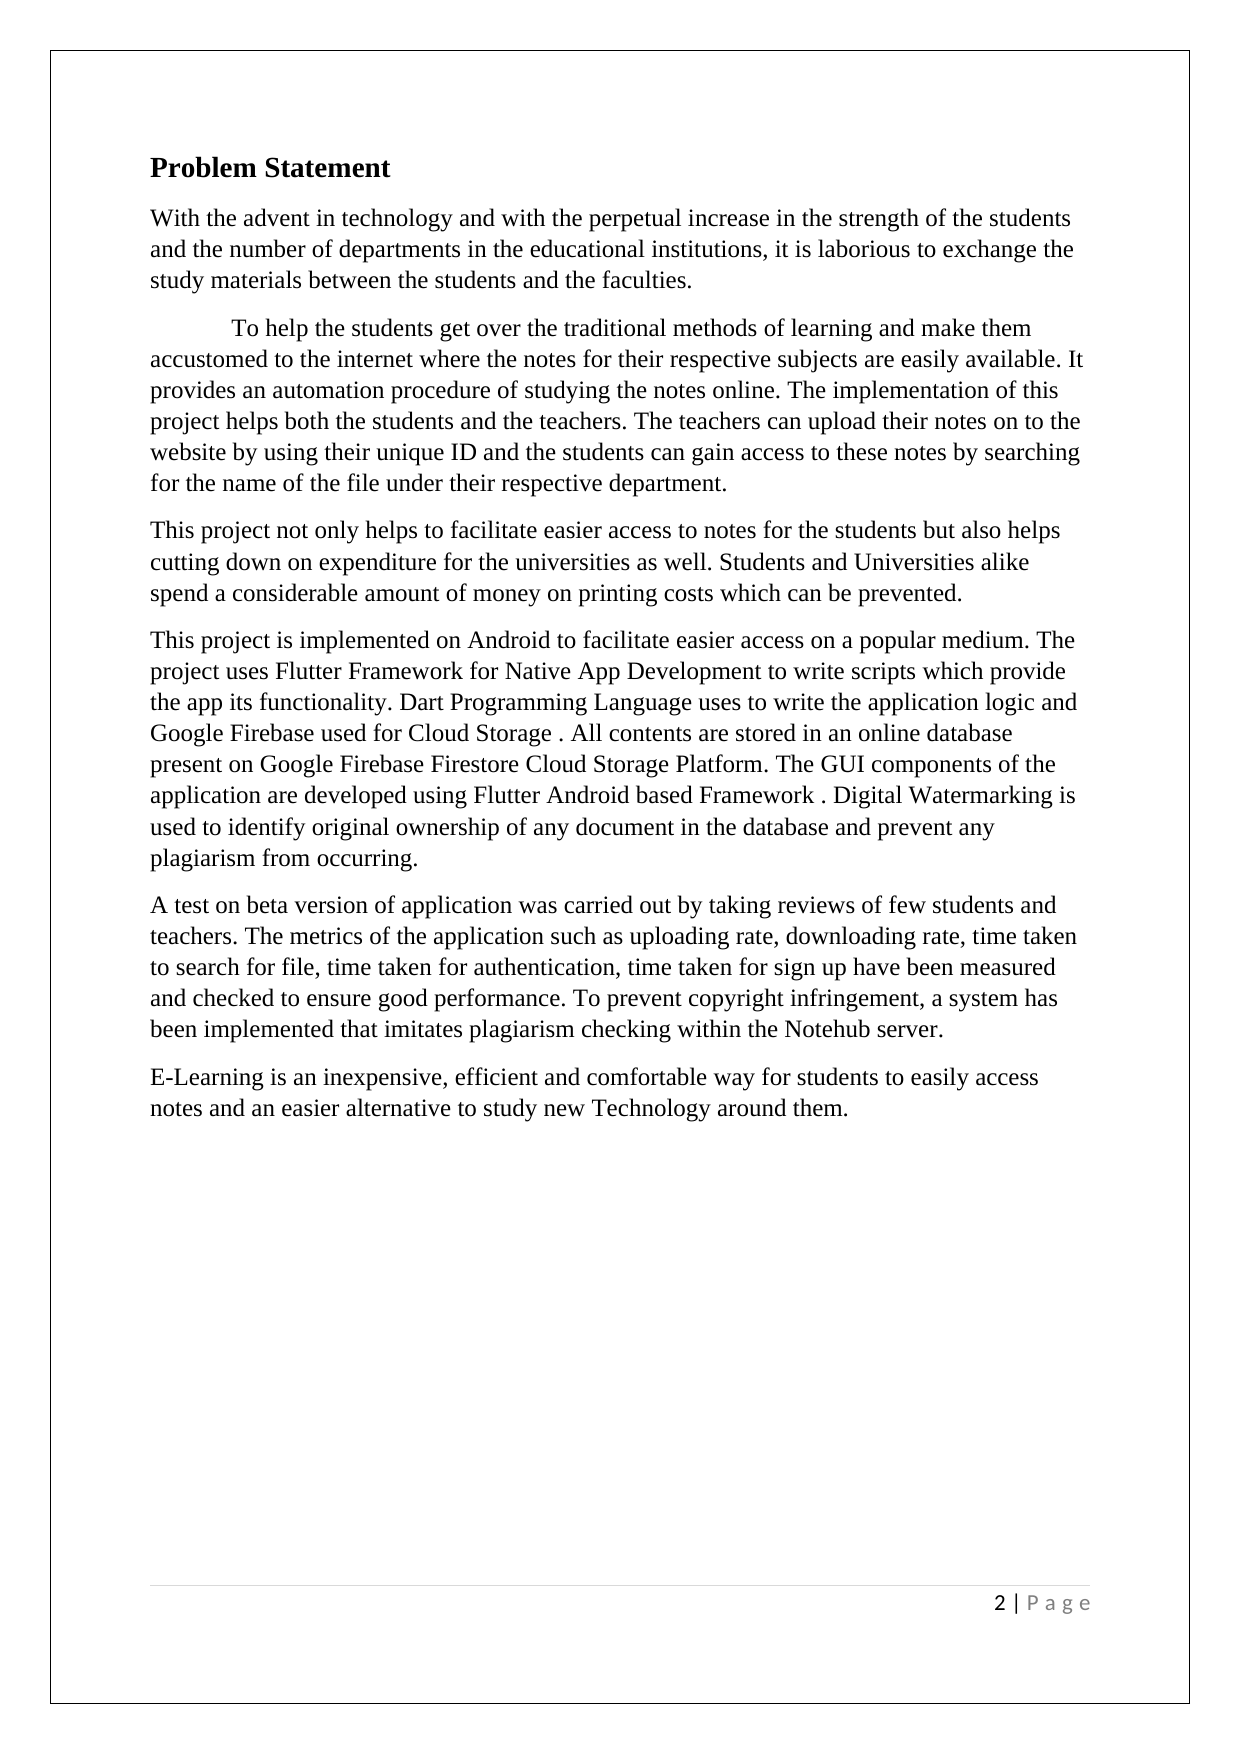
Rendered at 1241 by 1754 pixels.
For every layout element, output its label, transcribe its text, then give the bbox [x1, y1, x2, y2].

text This project not only helps to facilitate easier access to notes for the students but also helps cutting down on expenditure for the universities as well. Students and Universities alike spend a considerable amount of money on printing costs which can be prevented. [150, 516, 1090, 606]
text With the advent in technology and with the perpetual increase in the strength of the students and the number of departments in the educational institutions, it is laborious to exchange the study materials between the students and the faculties. [150, 203, 1090, 294]
text Problem Statement [150, 150, 1090, 183]
text To help the students get over the traditional methods of learning and make them accustomed to the internet where the notes for their respective subjects are easily available. It provides an automation procedure of studying the notes online. The implementation of this project helps both the students and the teachers. The teachers can upload their notes on to the website by using their unique ID and the students can gain access to these notes by searching for the name of the file under their respective department. [150, 313, 1090, 497]
text A test on beta version of application was carried out by taking reviews of few students and teachers. The metrics of the application such as uploading rate, downloading rate, time taken to search for file, time taken for authentication, time taken for sign up have been measured and checked to ensure good performance. To prevent copyright infringement, a system has been implemented that imitates plagiarism checking within the Notehub server. [150, 890, 1090, 1043]
text E-Learning is an inexpensive, efficient and comfortable way for students to easily access notes and an easier alternative to study new Technology around them. [150, 1062, 1090, 1122]
text This project is implemented on Android to facilitate easier access on a popular medium. The project uses Flutter Framework for Native App Development to write scripts which provide the app its functionality. Dart Programming Language uses to write the application logic and Google Firebase used for Cloud Storage . All contents are stored in an online database present on Google Firebase Firestore Cloud Storage Platform. The GUI components of the application are developed using Flutter Android based Framework . Digital Watermarking is used to identify original ownership of any document in the database and prevent any plagiarism from occurring. [150, 625, 1090, 871]
